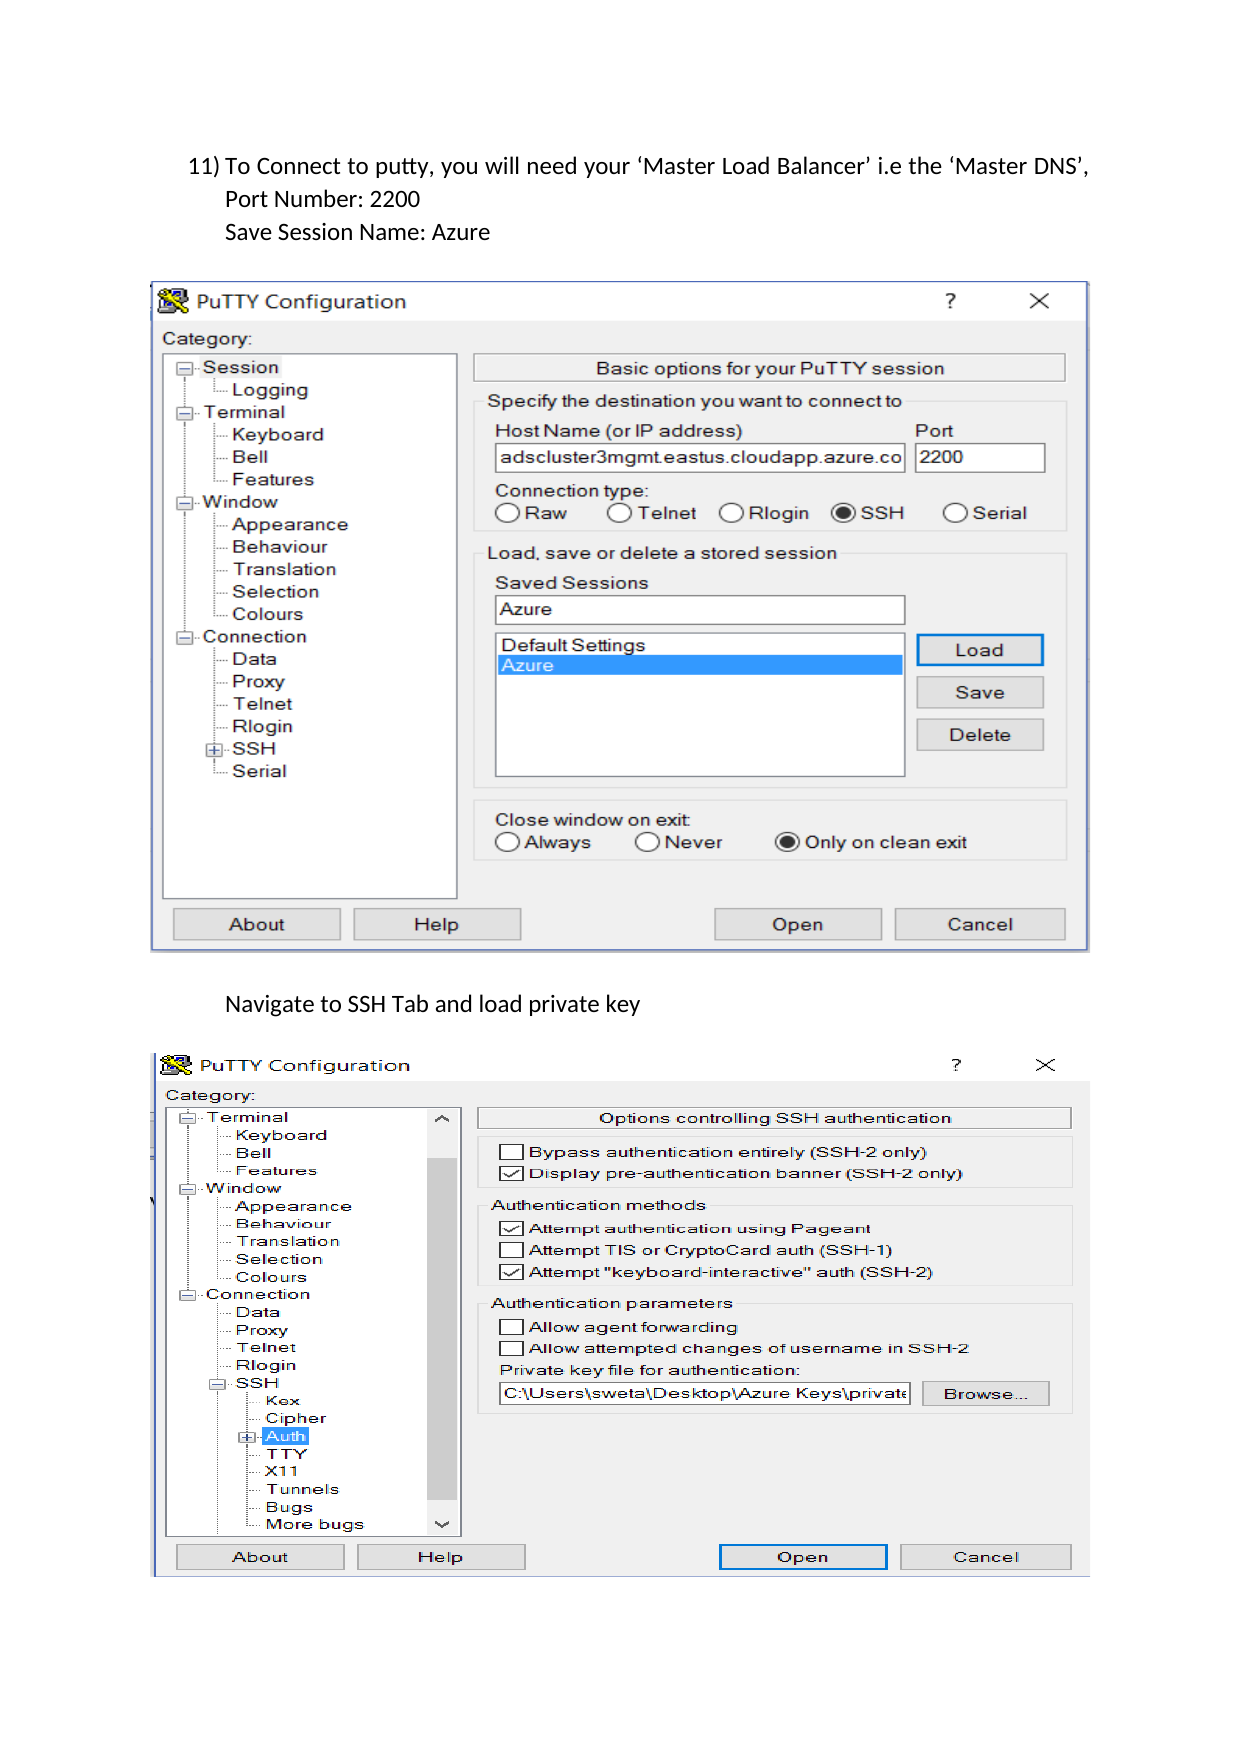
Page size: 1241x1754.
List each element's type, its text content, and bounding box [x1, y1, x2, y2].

picture [150, 1053, 1091, 1577]
list Navigate to SSH Tab and load private key [225, 988, 1090, 1018]
list To Connect to putty, you will need your ‘Master Load Balancer’ i.e the ‘Master DNS’, Port Number: 2200 [187, 150, 1090, 213]
list Save Session Name: Azure [225, 216, 1090, 246]
picture [150, 281, 1091, 953]
